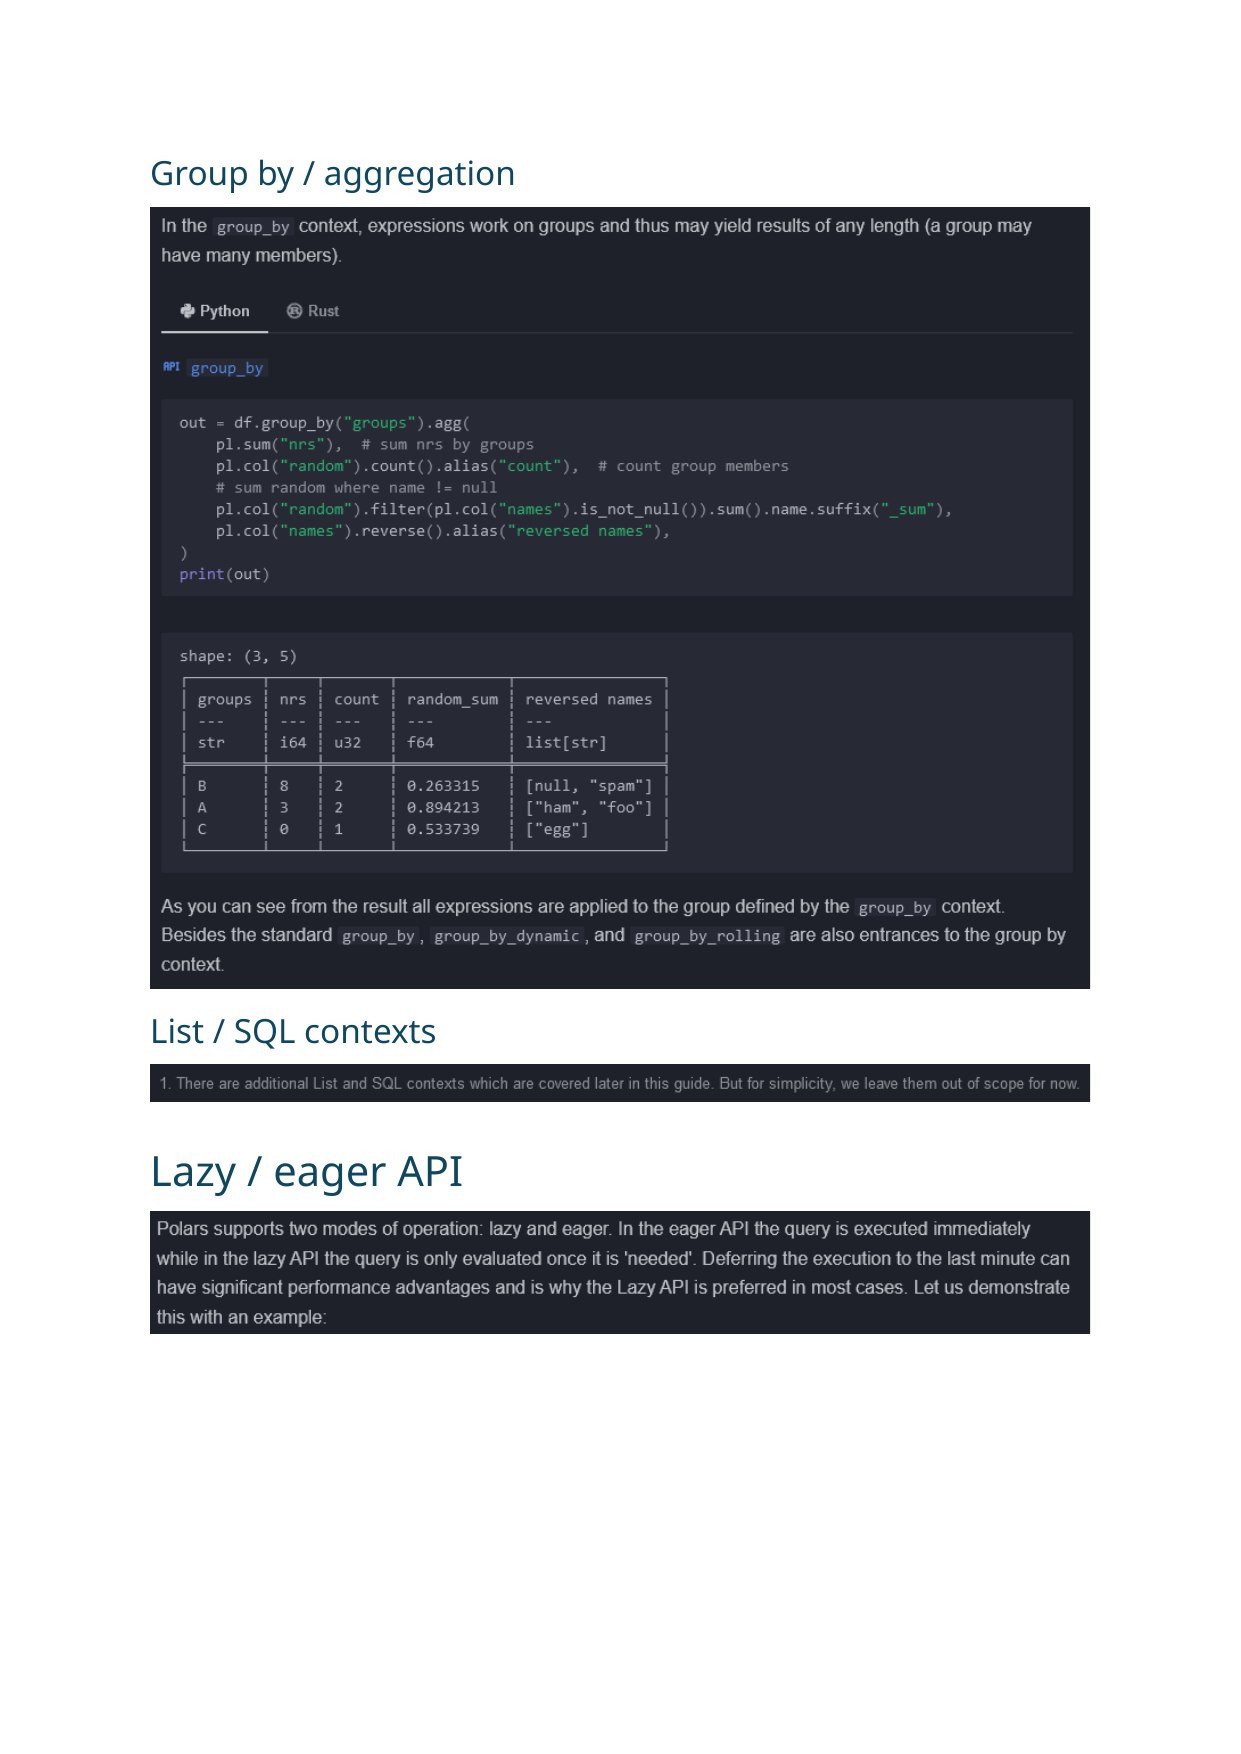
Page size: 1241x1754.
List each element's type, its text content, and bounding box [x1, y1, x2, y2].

subtitle Group by / aggregation [150, 150, 1090, 195]
picture [150, 1064, 1091, 1102]
subtitle List / SQL contexts [150, 1007, 1090, 1053]
subtitle Lazy / eager API [150, 1142, 1090, 1199]
picture [150, 1211, 1091, 1334]
picture [150, 207, 1091, 989]
